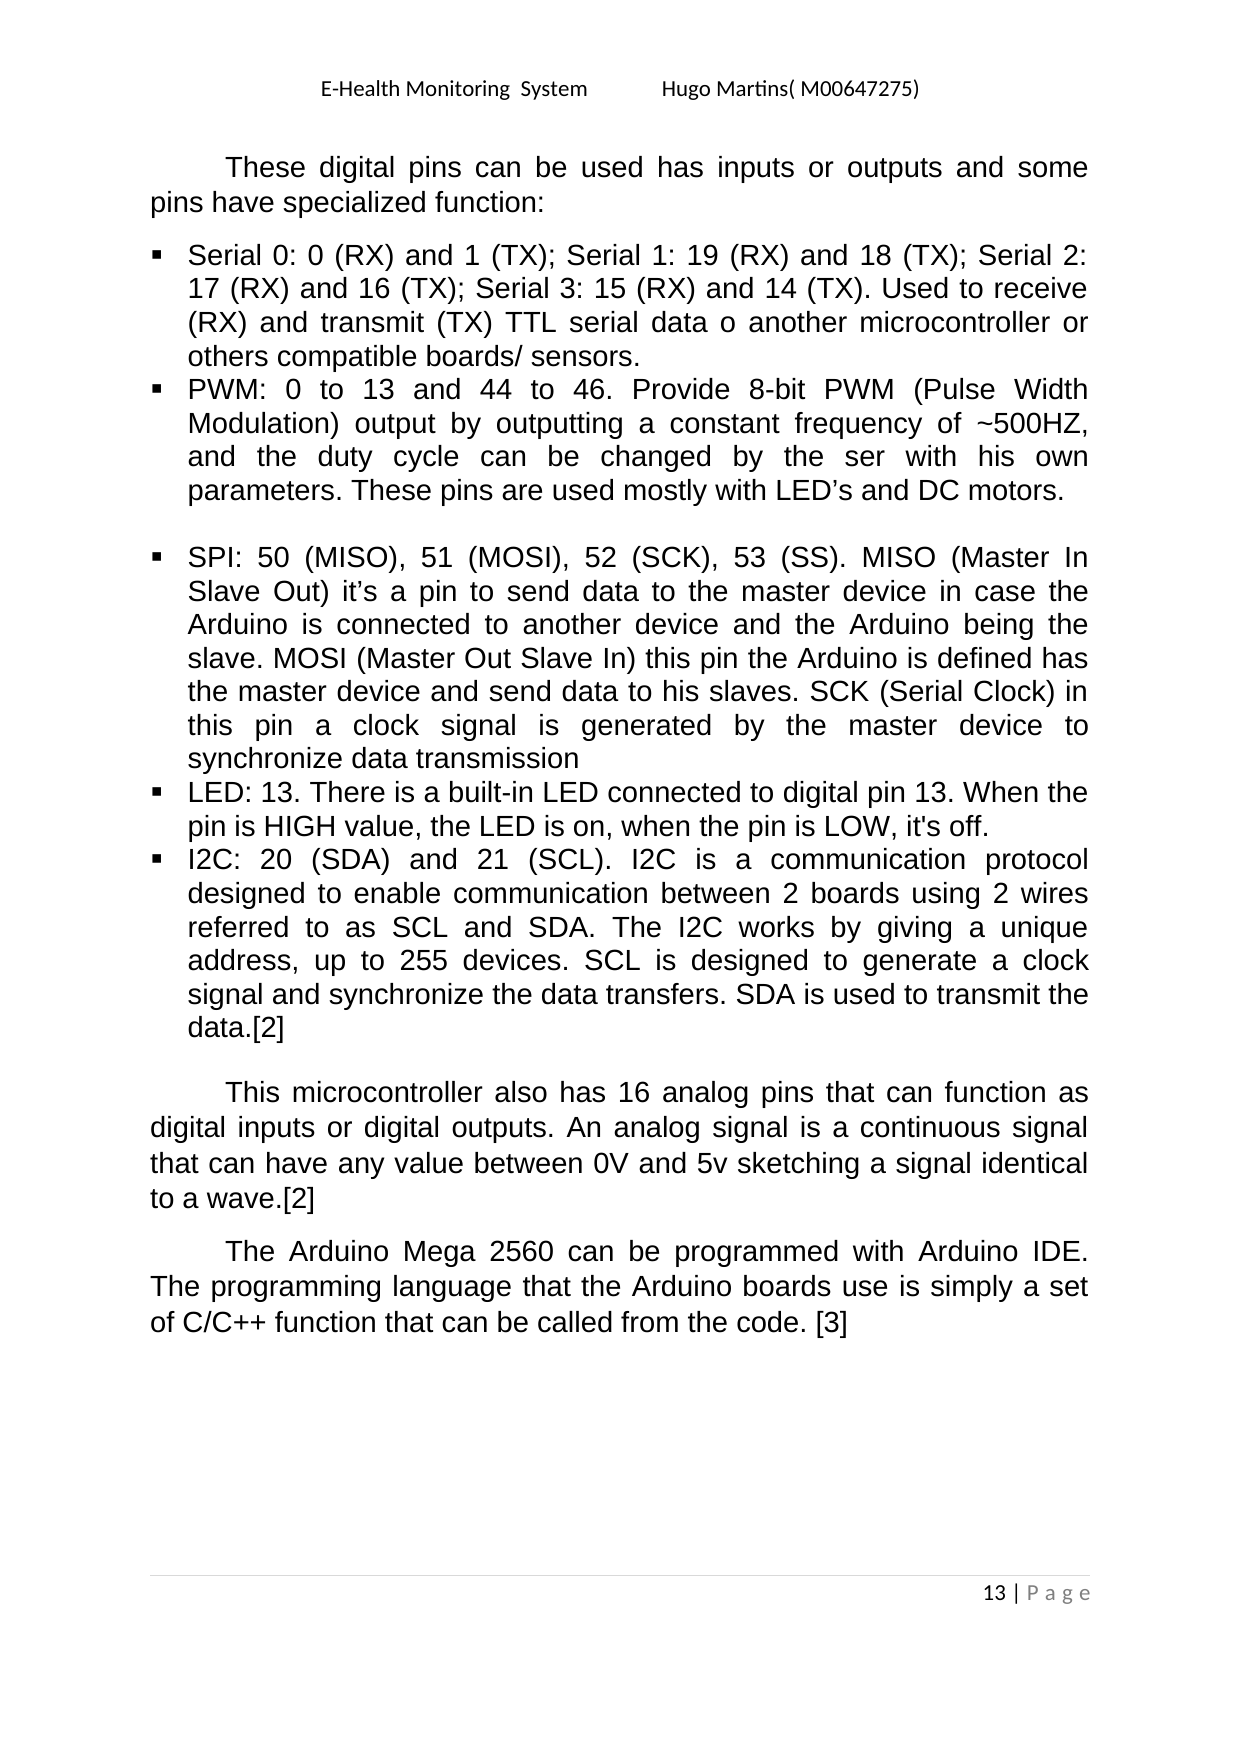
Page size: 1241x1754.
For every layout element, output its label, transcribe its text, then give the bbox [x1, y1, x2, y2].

list I2C: 20 (SDA) and 21 (SCL). I2C is a communication protocol designed to enable communication between 2 boards using 2 wires referred to as SCL and SDA. The I2C works by giving a unique address, up to 255 devices. SCL is designed to generate a clock signal and synchronize the data transfers. SDA is used to transmit the data.[2] [150, 842, 1090, 1044]
list SPI: 50 (MISO), 51 (MOSI), 52 (SCK), 53 (SS). MISO (Master In Slave Out) it’s a pin to send data to the master device in case the Arduino is connected to another device and the Arduino being the slave. MOSI (Master Out Slave In) this pin the Arduino is defined has the master device and send data to his slaves. SCK (Serial Clock) in this pin a clock signal is generated by the master device to synchronize data transmission [150, 540, 1090, 775]
text The Arduino Mega 2560 can be programmed with Arduino IDE. The programming language that the Arduino boards use is simply a set of C/C++ function that can be called from the code. [3] [150, 1234, 1090, 1338]
list PWM: 0 to 13 and 44 to 46. Provide 8-bit PWM (Pulse Width Modulation) output by outputting a constant frequency of ~500HZ, and the duty cycle can be changed by the ser with his own parameters. These pins are used mostly with LED’s and DC motors. [150, 372, 1090, 506]
text These digital pins can be used has inputs or outputs and some pins have specialized function: [150, 150, 1090, 219]
text This microcontroller also has 16 analog pins that can function as digital inputs or digital outputs. An analog signal is a continuous signal that can have any value between 0V and 5v sketching a signal identical to a wave.[2] [150, 1075, 1090, 1215]
list Serial 0: 0 (RX) and 1 (TX); Serial 1: 19 (RX) and 18 (TX); Serial 2: 17 (RX) and 16 (TX); Serial 3: 15 (RX) and 14 (TX). Used to receive (RX) and transmit (TX) TTL serial data o another microcontroller or others compatible boards/ sensors. [150, 238, 1090, 372]
list LED: 13. There is a built-in LED connected to digital pin 13. When the pin is HIGH value, the LED is on, when the pin is LOW, it's off. [150, 775, 1090, 842]
